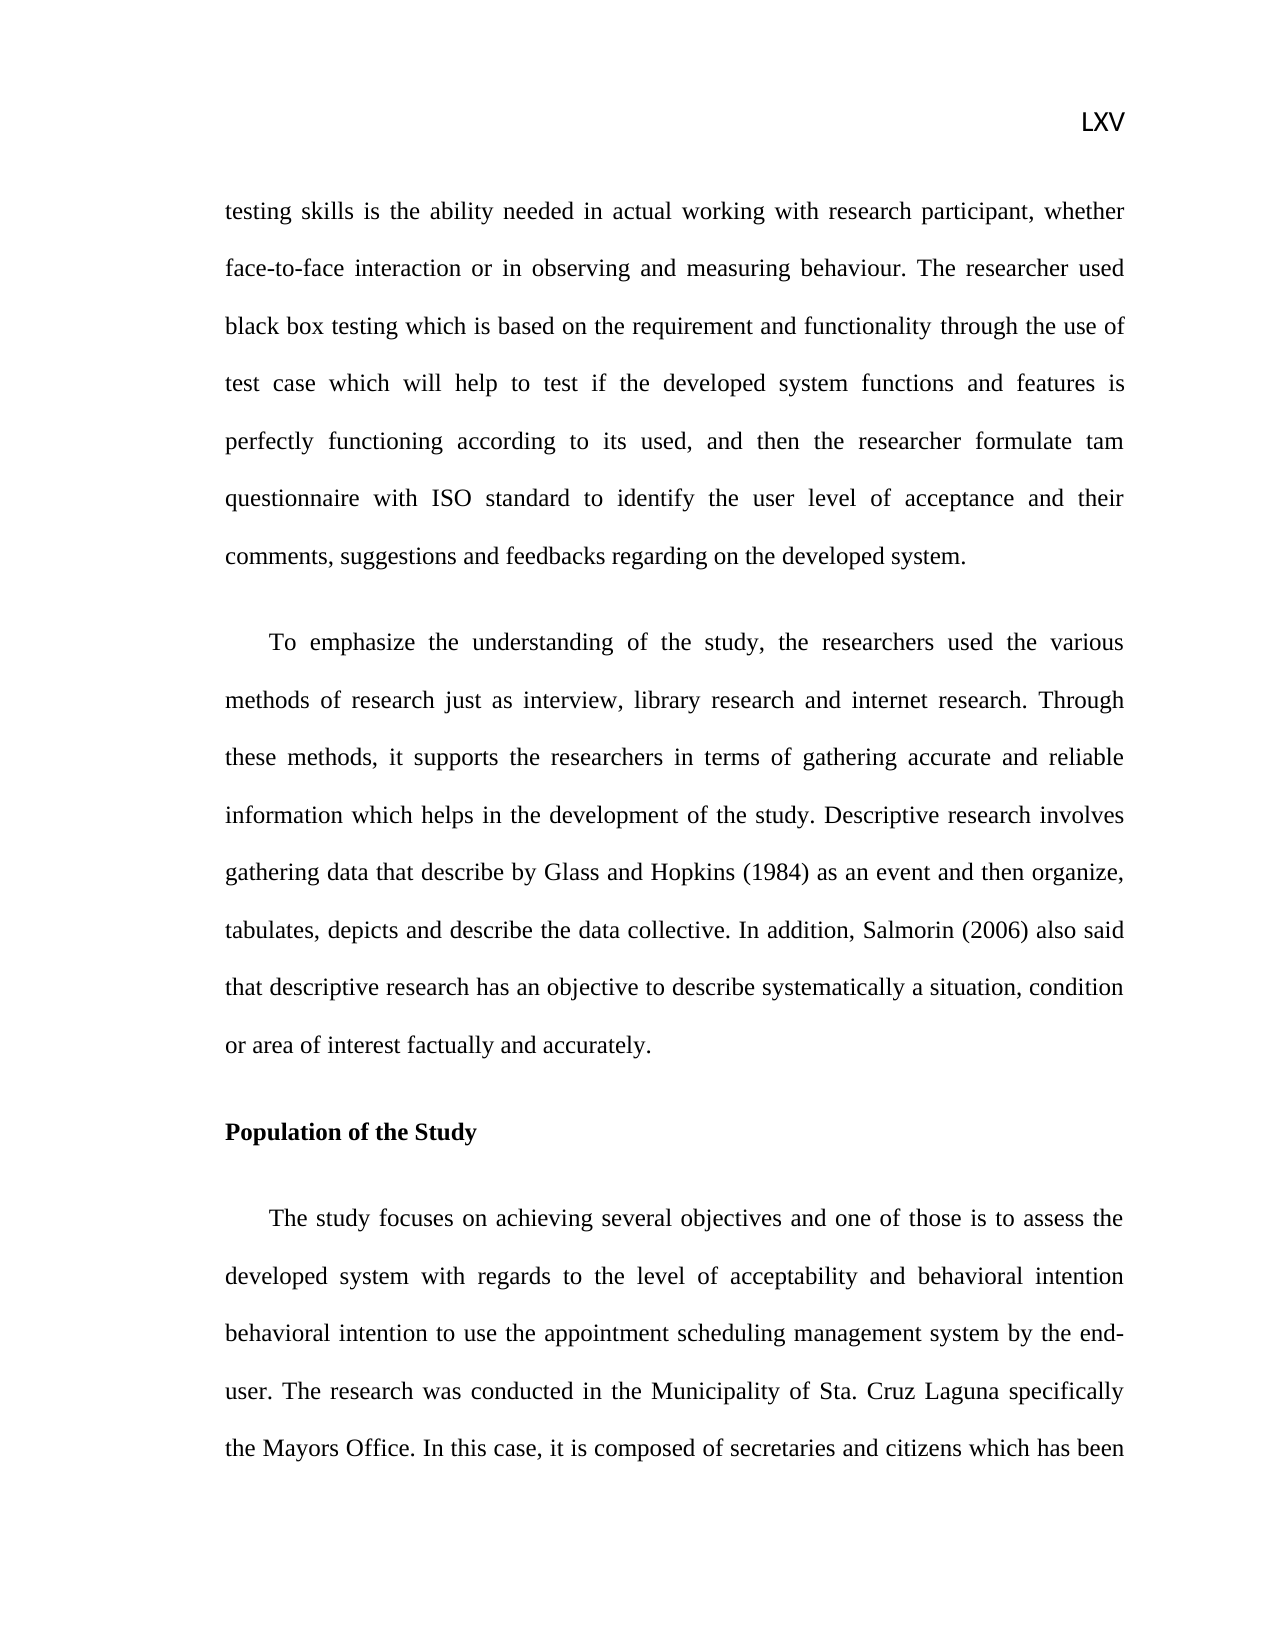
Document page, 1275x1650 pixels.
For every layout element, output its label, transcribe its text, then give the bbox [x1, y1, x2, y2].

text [225, 196, 1125, 569]
text Population of the Study [225, 1117, 1125, 1145]
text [225, 1203, 1125, 1462]
text To emphasize the understanding of the study, the researchers used the various methods of research just as interview, library research and internet research. Through these methods, it supports the researchers in terms of gathering accurate and reliable information which helps in the development of the study. Descriptive research involves gathering data that describe by Glass and Hopkins (1984) as an event and then organize, tabulates, depicts and describe the data collective. In addition, Salmorin (2006) also said that descriptive research has an objective to describe systematically a situation, condition or area of interest factually and accurately. [225, 627, 1125, 1059]
